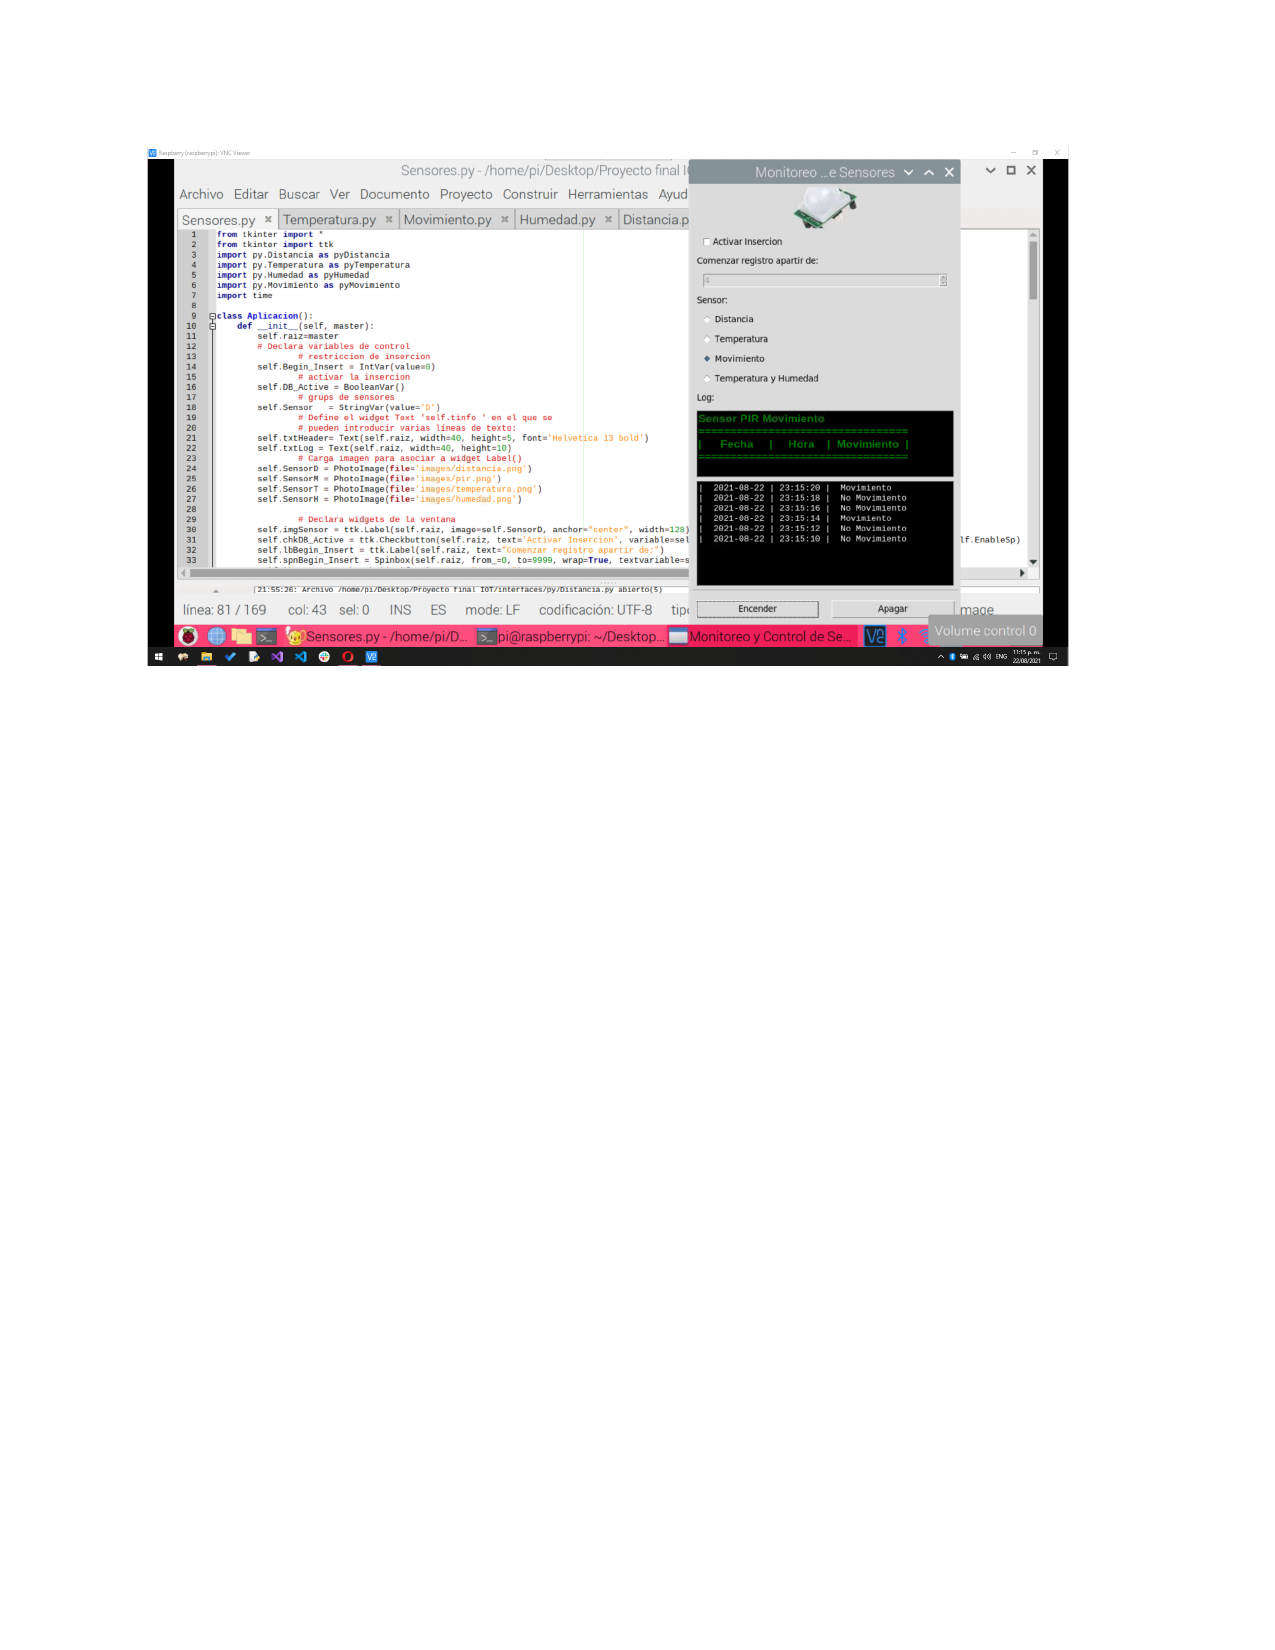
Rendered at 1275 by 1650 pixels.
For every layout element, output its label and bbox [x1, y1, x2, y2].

picture [147, 147, 1069, 666]
